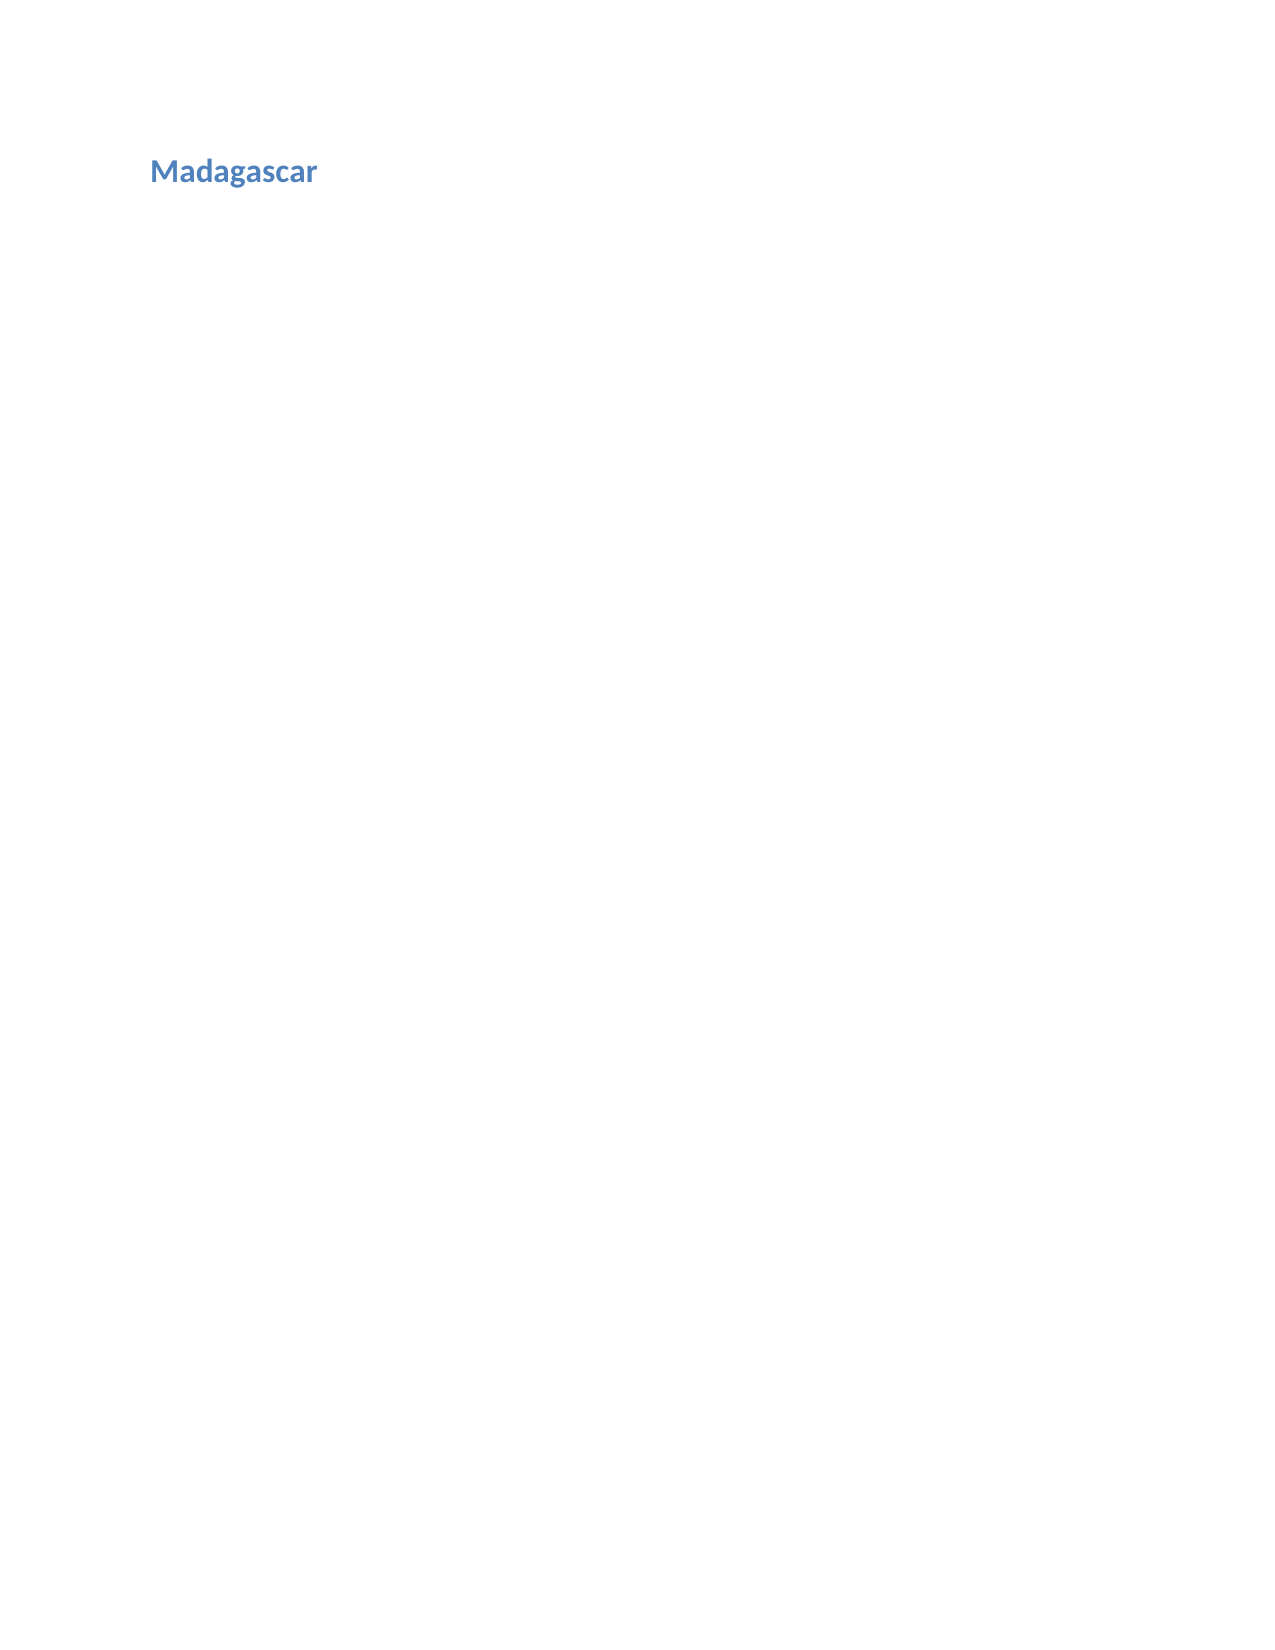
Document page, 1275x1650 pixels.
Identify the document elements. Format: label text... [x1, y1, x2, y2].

subtitle Madagascar [150, 150, 1125, 191]
